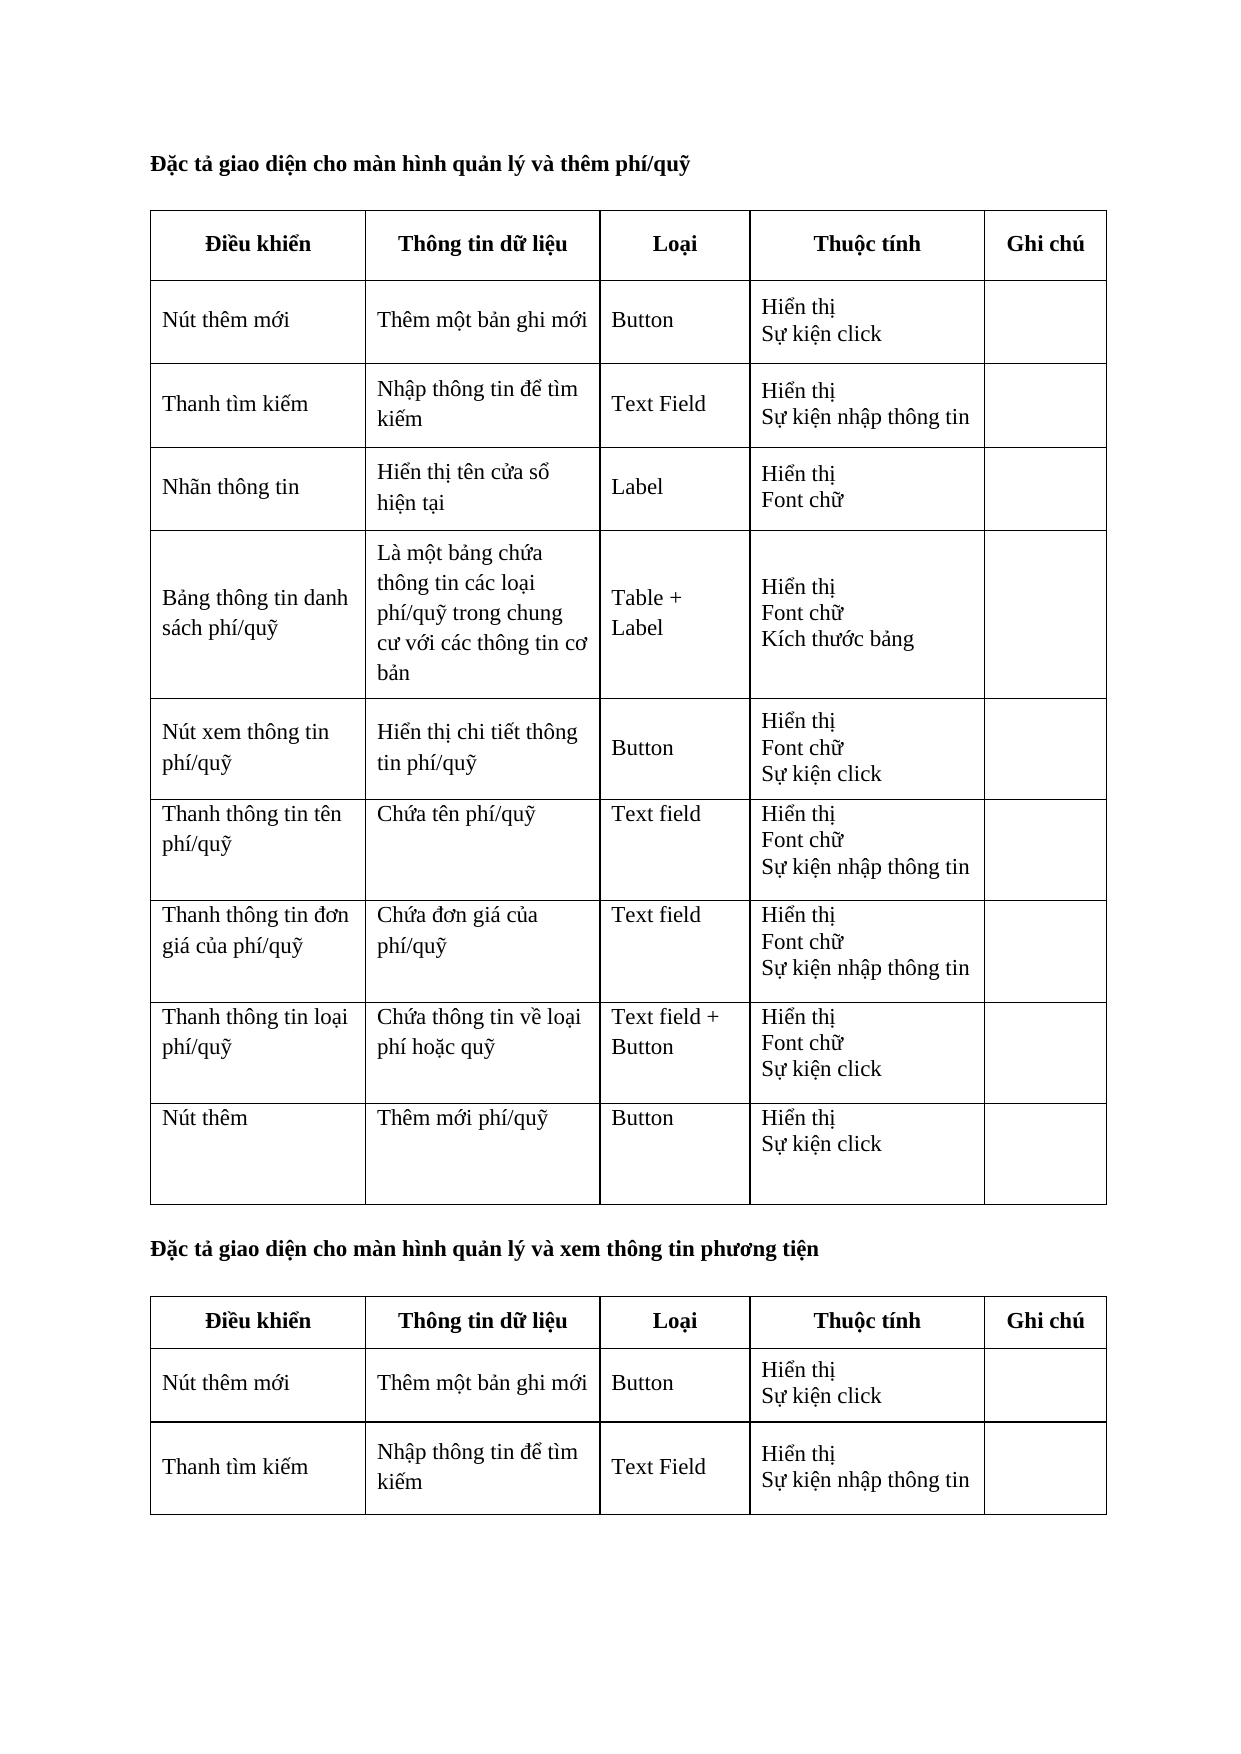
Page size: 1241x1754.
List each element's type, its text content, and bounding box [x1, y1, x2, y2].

table_cell [985, 281, 1106, 363]
table_cell [985, 1349, 1106, 1421]
table_header Ghi chú [985, 211, 1106, 280]
table_cell Hiển thị tên cửa sổ hiện tại [366, 448, 599, 530]
table_cell [985, 448, 1106, 530]
table_cell Chứa thông tin về loại phí hoặc quỹ [366, 1003, 599, 1103]
table_cell Thanh thông tin loại phí/quỹ [151, 1003, 365, 1103]
table_cell Hiển thị Sự kiện click [751, 281, 984, 363]
table_cell [985, 699, 1106, 799]
table_cell Text field + Button [601, 1003, 749, 1103]
table_cell Hiển thị Sự kiện click [751, 1349, 984, 1421]
table_cell Text field [601, 901, 749, 1002]
table_cell Button [601, 1104, 749, 1204]
table_header Điều khiển [151, 1297, 365, 1347]
table_cell Nút xem thông tin phí/quỹ [151, 699, 365, 799]
text Đặc tả giao diện cho màn hình quản lý và xem thông tin phương tiện [150, 1235, 1090, 1262]
table_cell Nút thêm mới [151, 281, 365, 363]
table_cell Nút thêm [151, 1104, 365, 1204]
table_cell Hiển thị Font chữ [751, 448, 984, 530]
table_cell [985, 1423, 1106, 1514]
table_header Thuộc tính [751, 211, 984, 280]
table_cell Text field [601, 800, 749, 900]
table_cell [985, 800, 1106, 900]
table_cell Hiển thị Font chữ Sự kiện nhập thông tin [751, 901, 984, 1002]
table_cell [985, 531, 1106, 698]
table_cell Hiển thị Font chữ Sự kiện click [751, 699, 984, 799]
table_cell Nút thêm mới [151, 1349, 365, 1421]
table_cell Thanh thông tin đơn giá của phí/quỹ [151, 901, 365, 1002]
table_cell Thêm một bản ghi mới [366, 1349, 599, 1421]
table_cell [985, 364, 1106, 447]
table_cell Button [601, 699, 749, 799]
table_cell Hiển thị chi tiết thông tin phí/quỹ [366, 699, 599, 799]
table_cell Nhập thông tin để tìm kiếm [366, 364, 599, 447]
table_header Thông tin dữ liệu [366, 1297, 599, 1347]
table_cell Thanh tìm kiếm [151, 1423, 365, 1514]
table_header Loại [601, 211, 749, 280]
table_cell Hiển thị Font chữ Kích thước bảng [751, 531, 984, 698]
table_cell Nhập thông tin để tìm kiếm [366, 1423, 599, 1514]
table_cell Là một bảng chứa thông tin các loại phí/quỹ trong chung cư với các thông tin cơ bản [366, 531, 599, 698]
table_cell Thêm một bản ghi mới [366, 281, 599, 363]
table_cell Hiển thị Sự kiện click [751, 1104, 984, 1204]
table_cell Bảng thông tin danh sách phí/quỹ [151, 531, 365, 698]
table_cell Text Field [601, 1423, 749, 1514]
table_header Loại [601, 1297, 749, 1347]
table_cell Hiển thị Font chữ Sự kiện nhập thông tin [751, 800, 984, 900]
table_cell Chứa tên phí/quỹ [366, 800, 599, 900]
table_header Ghi chú [985, 1297, 1106, 1347]
table_cell Table + Label [601, 531, 749, 698]
table_header Thông tin dữ liệu [366, 211, 599, 280]
table_cell Thanh thông tin tên phí/quỹ [151, 800, 365, 900]
table_cell Hiển thị Sự kiện nhập thông tin [751, 364, 984, 447]
table_cell Nhãn thông tin [151, 448, 365, 530]
table_cell Text Field [601, 364, 749, 447]
text Đặc tả giao diện cho màn hình quản lý và thêm phí/quỹ [150, 150, 1090, 176]
table_cell Hiển thị Font chữ Sự kiện click [751, 1003, 984, 1103]
table_header Thuộc tính [751, 1297, 984, 1347]
table_cell [985, 1104, 1106, 1204]
table_cell Chứa đơn giá của phí/quỹ [366, 901, 599, 1002]
table_cell [985, 901, 1106, 1002]
table_cell Thêm mới phí/quỹ [366, 1104, 599, 1204]
table_cell Label [601, 448, 749, 530]
table_cell [985, 1003, 1106, 1103]
table_cell Thanh tìm kiếm [151, 364, 365, 447]
table_cell Button [601, 281, 749, 363]
table_header Điều khiển [151, 211, 365, 280]
table_cell Hiển thị Sự kiện nhập thông tin [751, 1423, 984, 1514]
table_cell Button [601, 1349, 749, 1421]
